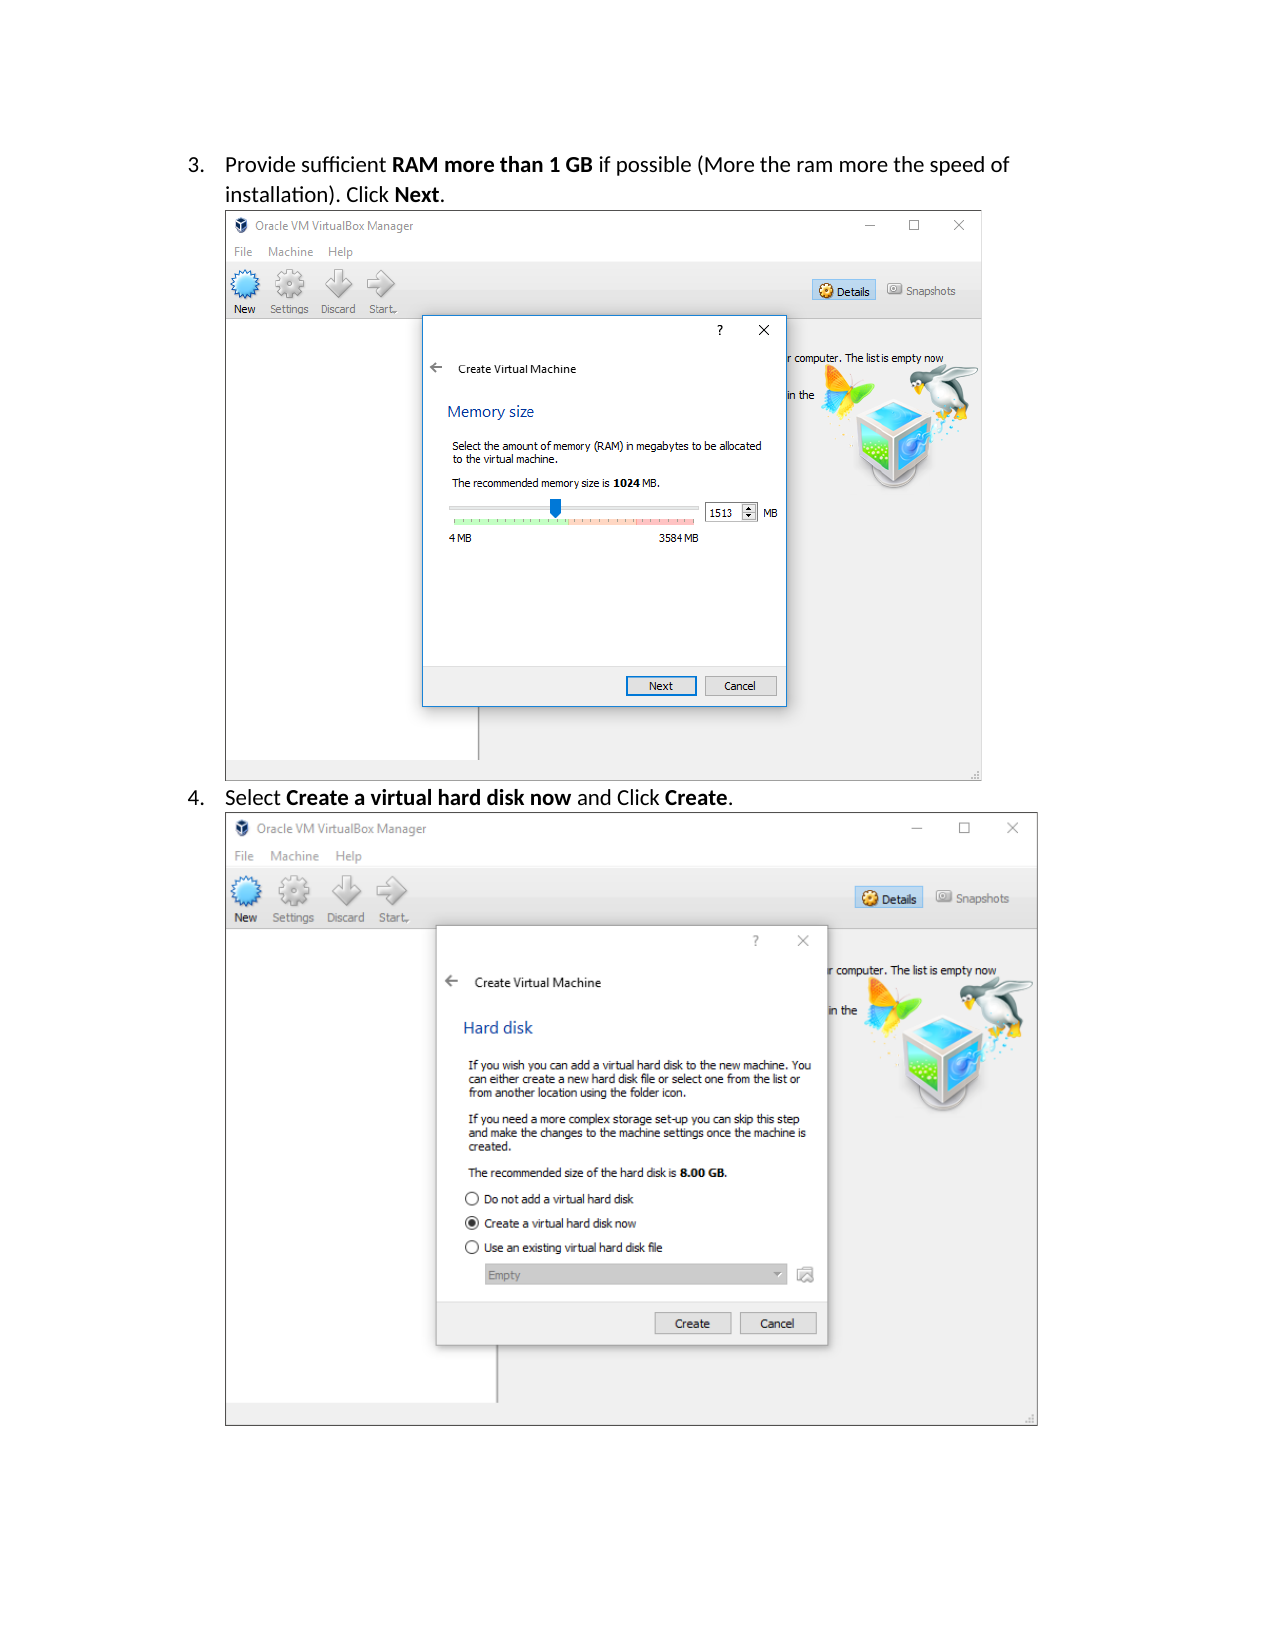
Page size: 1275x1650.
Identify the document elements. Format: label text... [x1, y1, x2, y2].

picture [225, 812, 1038, 1426]
list Provide sufficient RAM more than 1 GB if possible (More the ram more the speed of installation). Click Next. [187, 150, 1125, 208]
list Select Create a virtual hard disk now and Click Create. [187, 783, 1125, 811]
picture [225, 210, 982, 781]
